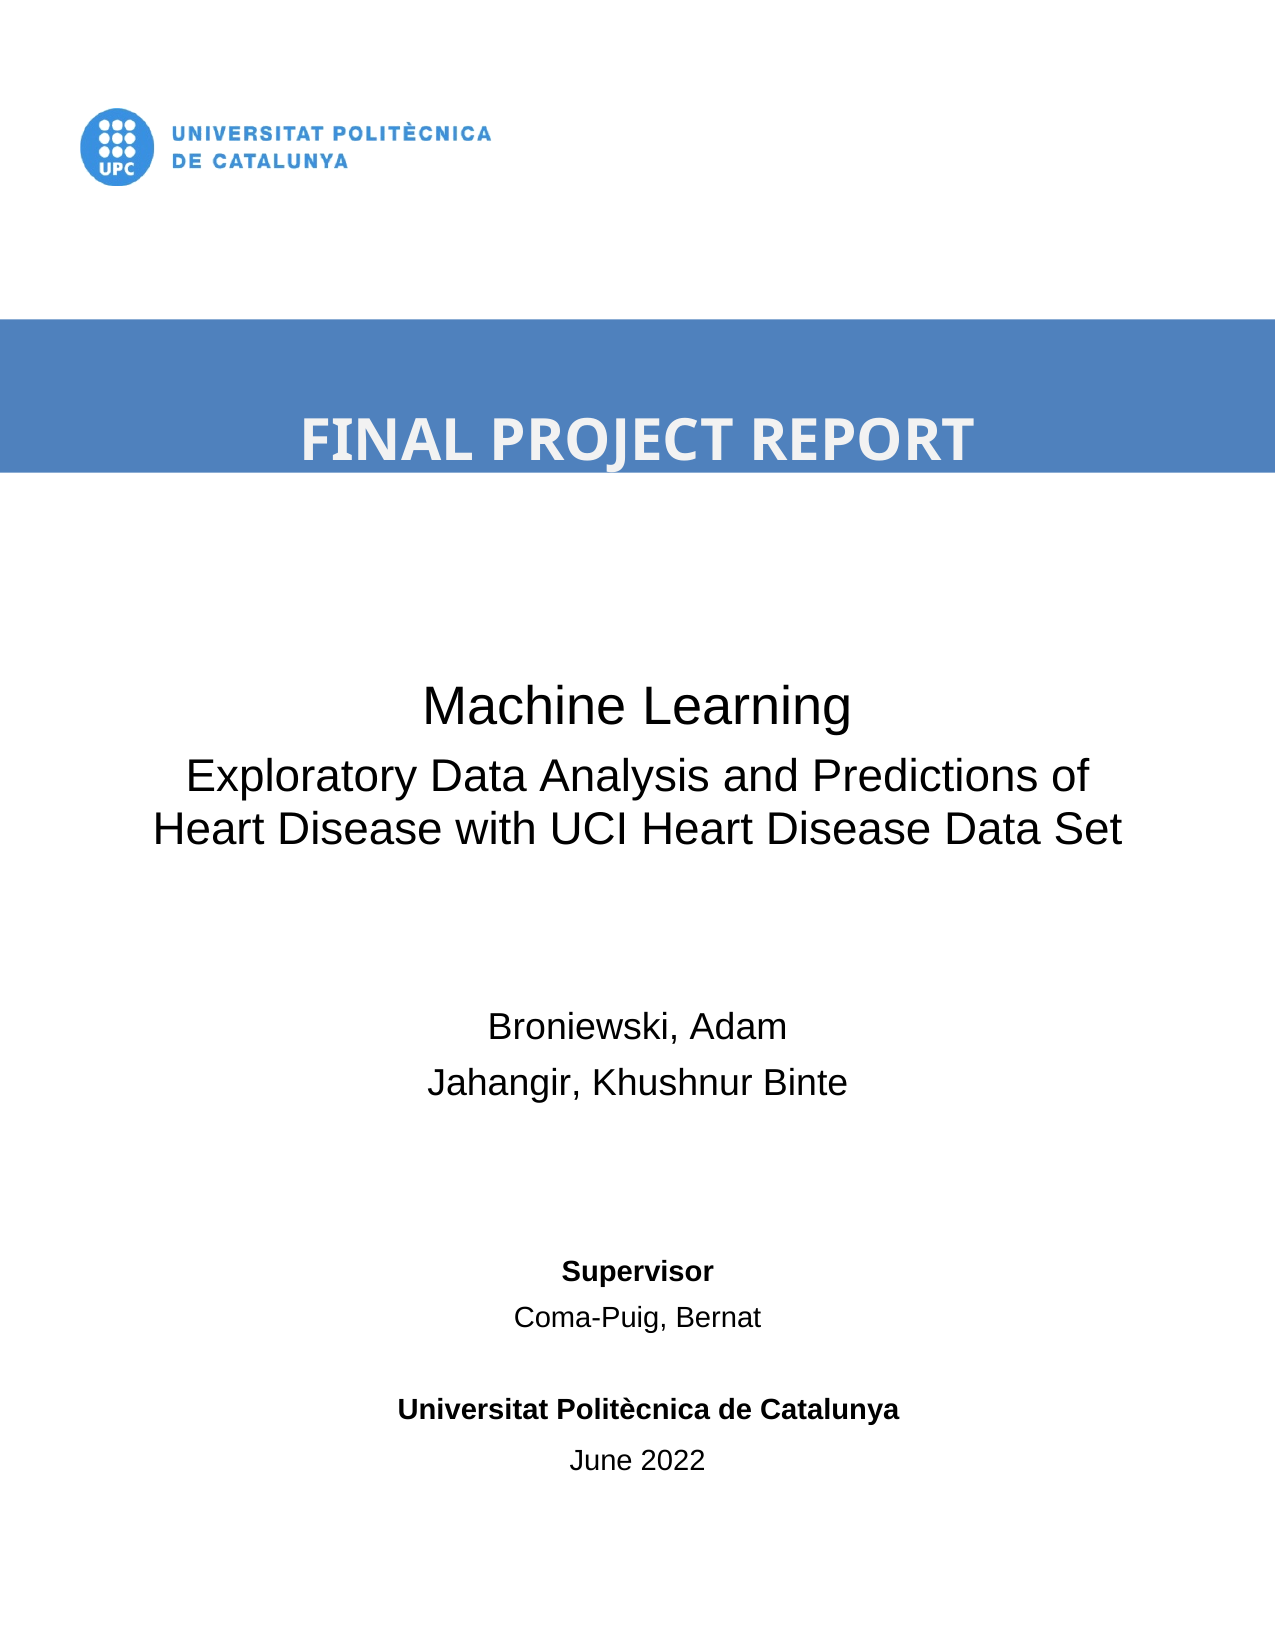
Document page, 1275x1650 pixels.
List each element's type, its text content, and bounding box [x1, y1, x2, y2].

text FINAL PROJECT REPORT [150, 397, 1125, 477]
text Broniewski, Adam [150, 1004, 1125, 1048]
picture [80, 108, 501, 186]
text June 2022 [150, 1443, 1125, 1477]
text Supervisor [150, 1254, 1125, 1287]
text Jahangir, Khushnur Binte [150, 1060, 1125, 1103]
text Machine Learning [150, 674, 1125, 736]
text Exploratory Data Analysis and Predictions of Heart Disease with UCI Heart Disease Data Set [150, 748, 1125, 854]
text Universitat Politècnica de Catalunya [172, 1392, 1125, 1426]
text Coma-Puig, Bernat [150, 1300, 1125, 1333]
